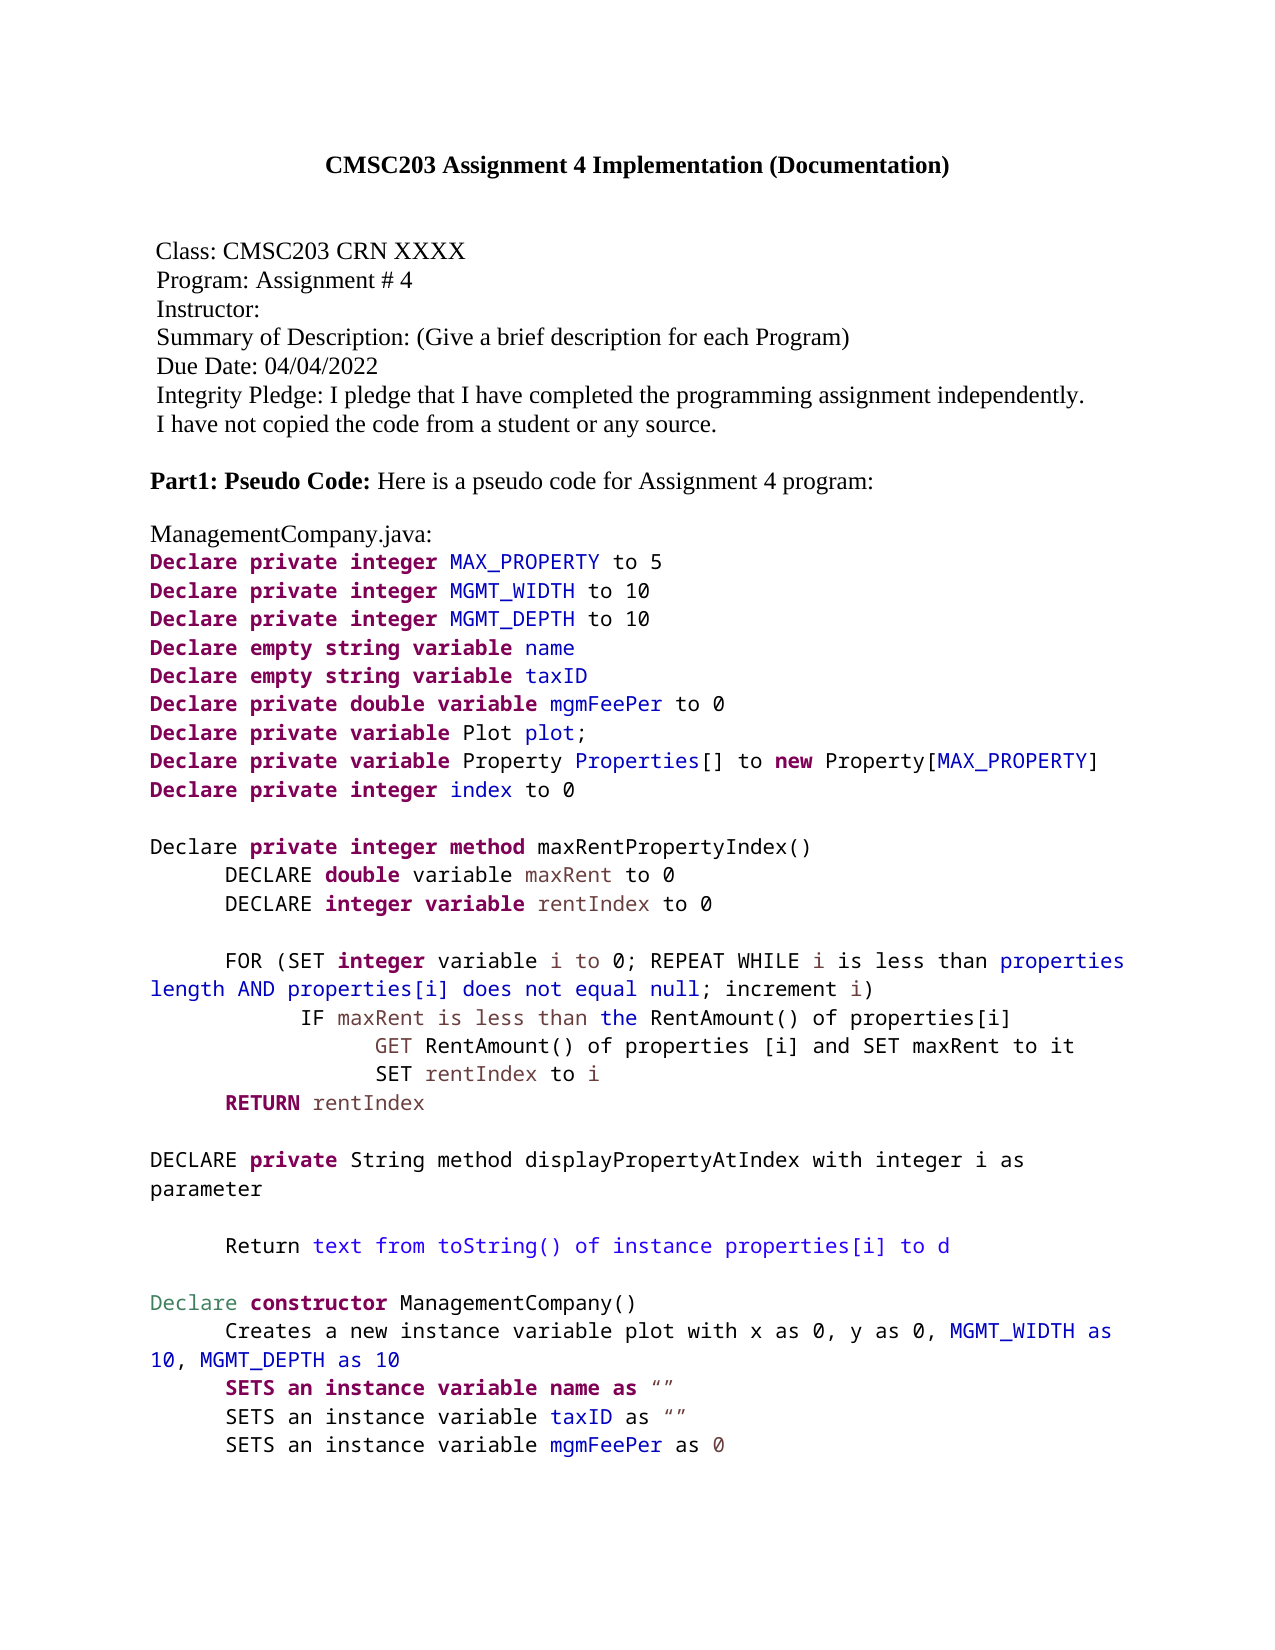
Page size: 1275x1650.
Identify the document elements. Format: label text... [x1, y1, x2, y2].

text RETURN rentIndex [150, 1088, 1125, 1116]
text Declare constructor ManagementCompany() [150, 1288, 1125, 1316]
text Instructor: [150, 294, 1125, 322]
text Program: Assignment # 4 [150, 265, 1125, 294]
text DECLARE private String method displayPropertyAtIndex with integer i as parameter [150, 1145, 1125, 1202]
text SETS an instance variable mgmFeePer as 0 [150, 1430, 1125, 1459]
text Declare empty string variable taxID [150, 661, 1125, 689]
text SETS an instance variable name as “” [150, 1373, 1125, 1402]
text Declare private integer MGMT_DEPTH to 10 [150, 604, 1125, 633]
text DECLARE integer variable rentIndex to 0 [150, 889, 1125, 917]
text Declare private integer MAX_PROPERTY to 5 [150, 547, 1125, 576]
text SETS an instance variable taxID as “” [150, 1402, 1125, 1430]
text IF maxRent is less than the RentAmount() of properties[i] [150, 1003, 1125, 1031]
text Return text from toString() of instance properties[i] to d [150, 1231, 1125, 1259]
text DECLARE double variable maxRent to 0 [150, 861, 1125, 889]
text GET RentAmount() of properties [i] and SET maxRent to it [300, 1031, 1125, 1059]
text Part1: Pseudo Code: Here is a pseudo code for Assignment 4 program: [150, 466, 1125, 495]
text SET rentIndex to i [150, 1059, 1125, 1088]
text Declare private integer index to 0 [150, 775, 1125, 803]
text Integrity Pledge: I pledge that I have completed the programming assignment independently. [150, 380, 1125, 409]
text Declare empty string variable name [150, 633, 1125, 661]
text Declare private integer MGMT_WIDTH to 10 [150, 576, 1125, 604]
text CMSC203 Assignment 4 Implementation (Documentation) [150, 150, 1125, 179]
text FOR (SET integer variable i to 0; REPEAT WHILE i is less than properties length AND properties[i] does not equal null; increment i) [150, 946, 1125, 1003]
text ManagementCompany.java: [150, 519, 1125, 547]
text Declare private integer method maxRentPropertyIndex() [150, 832, 1125, 861]
text Declare private variable Plot plot; [150, 718, 1125, 746]
text Summary of Description: (Give a brief description for each Program) [150, 322, 1125, 351]
text Declare private double variable mgmFeePer to 0 [150, 689, 1125, 718]
text Creates a new instance variable plot with x as 0, y as 0, MGMT_WIDTH as 10, MGMT_DEPTH as 10 [150, 1316, 1125, 1373]
text Declare private variable Property Properties[] to new Property[MAX_PROPERTY] [150, 746, 1125, 775]
text Due Date: 04/04/2022 [150, 351, 1125, 380]
text Class: CMSC203 CRN XXXX [150, 236, 1125, 265]
text I have not copied the code from a student or any source. [150, 409, 1125, 437]
